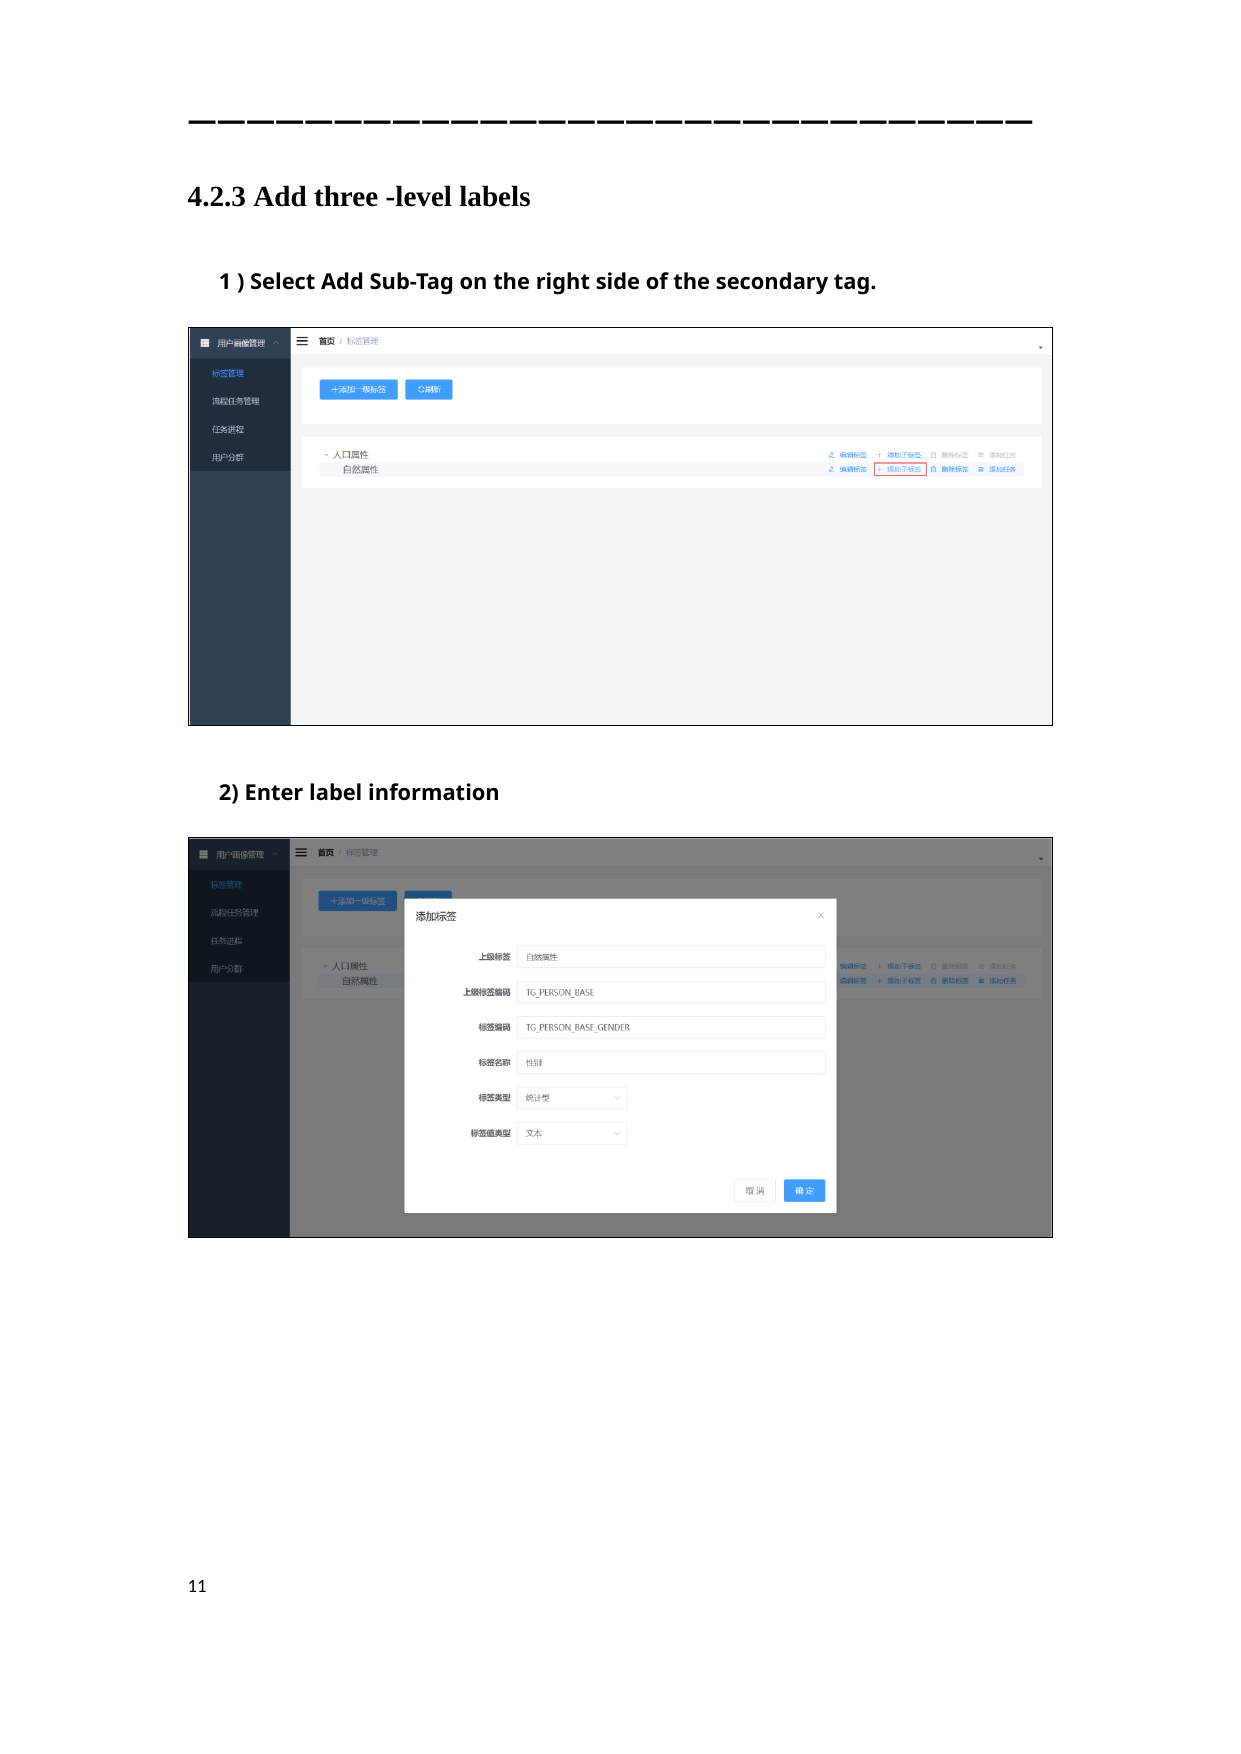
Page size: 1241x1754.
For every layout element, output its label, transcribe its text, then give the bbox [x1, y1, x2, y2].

picture [189, 328, 1052, 725]
subtitle 1 ) Select Add Sub-Tag on the right side of the secondary tag. [187, 265, 1053, 297]
subtitle 2) Enter label information [187, 775, 1053, 808]
picture [189, 838, 1052, 1237]
subtitle 4.2.3 Add three -level labels [187, 163, 1053, 228]
